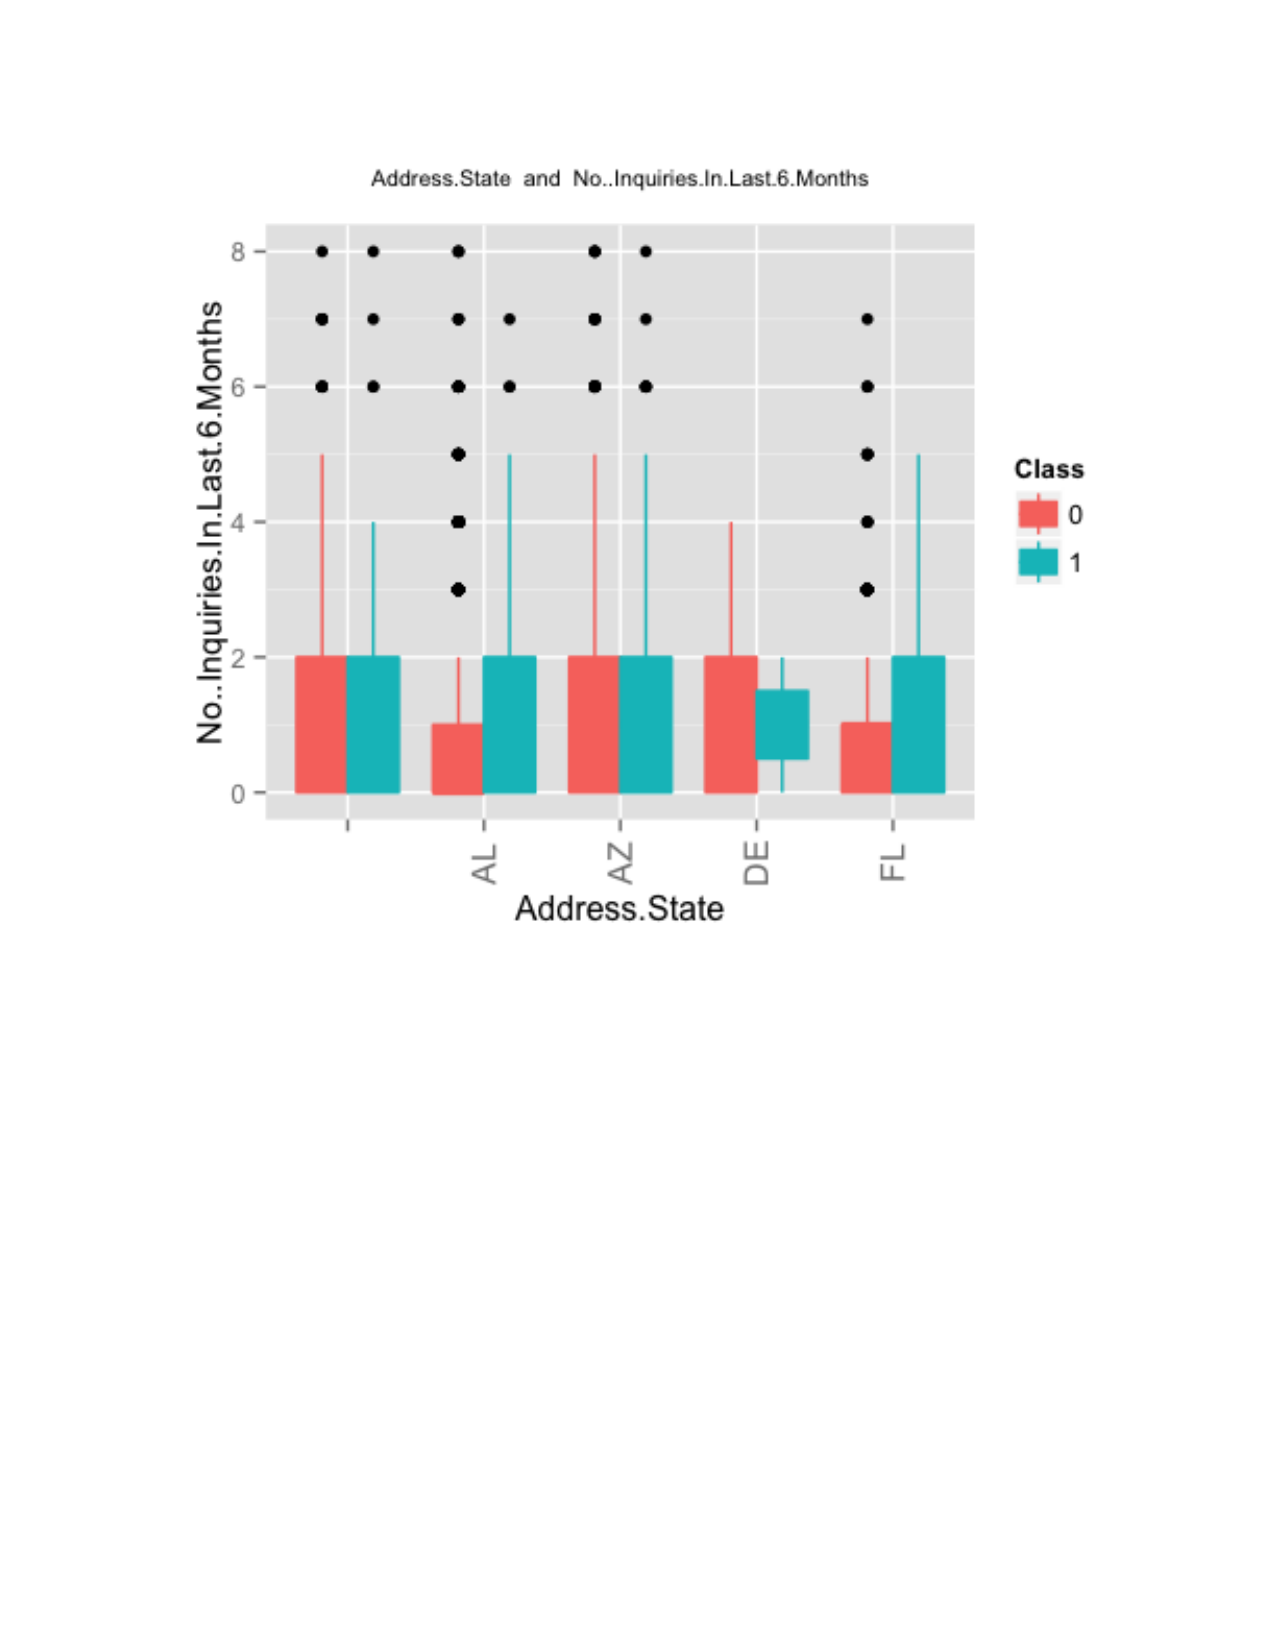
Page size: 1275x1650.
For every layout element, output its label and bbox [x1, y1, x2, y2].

picture [168, 150, 1169, 950]
